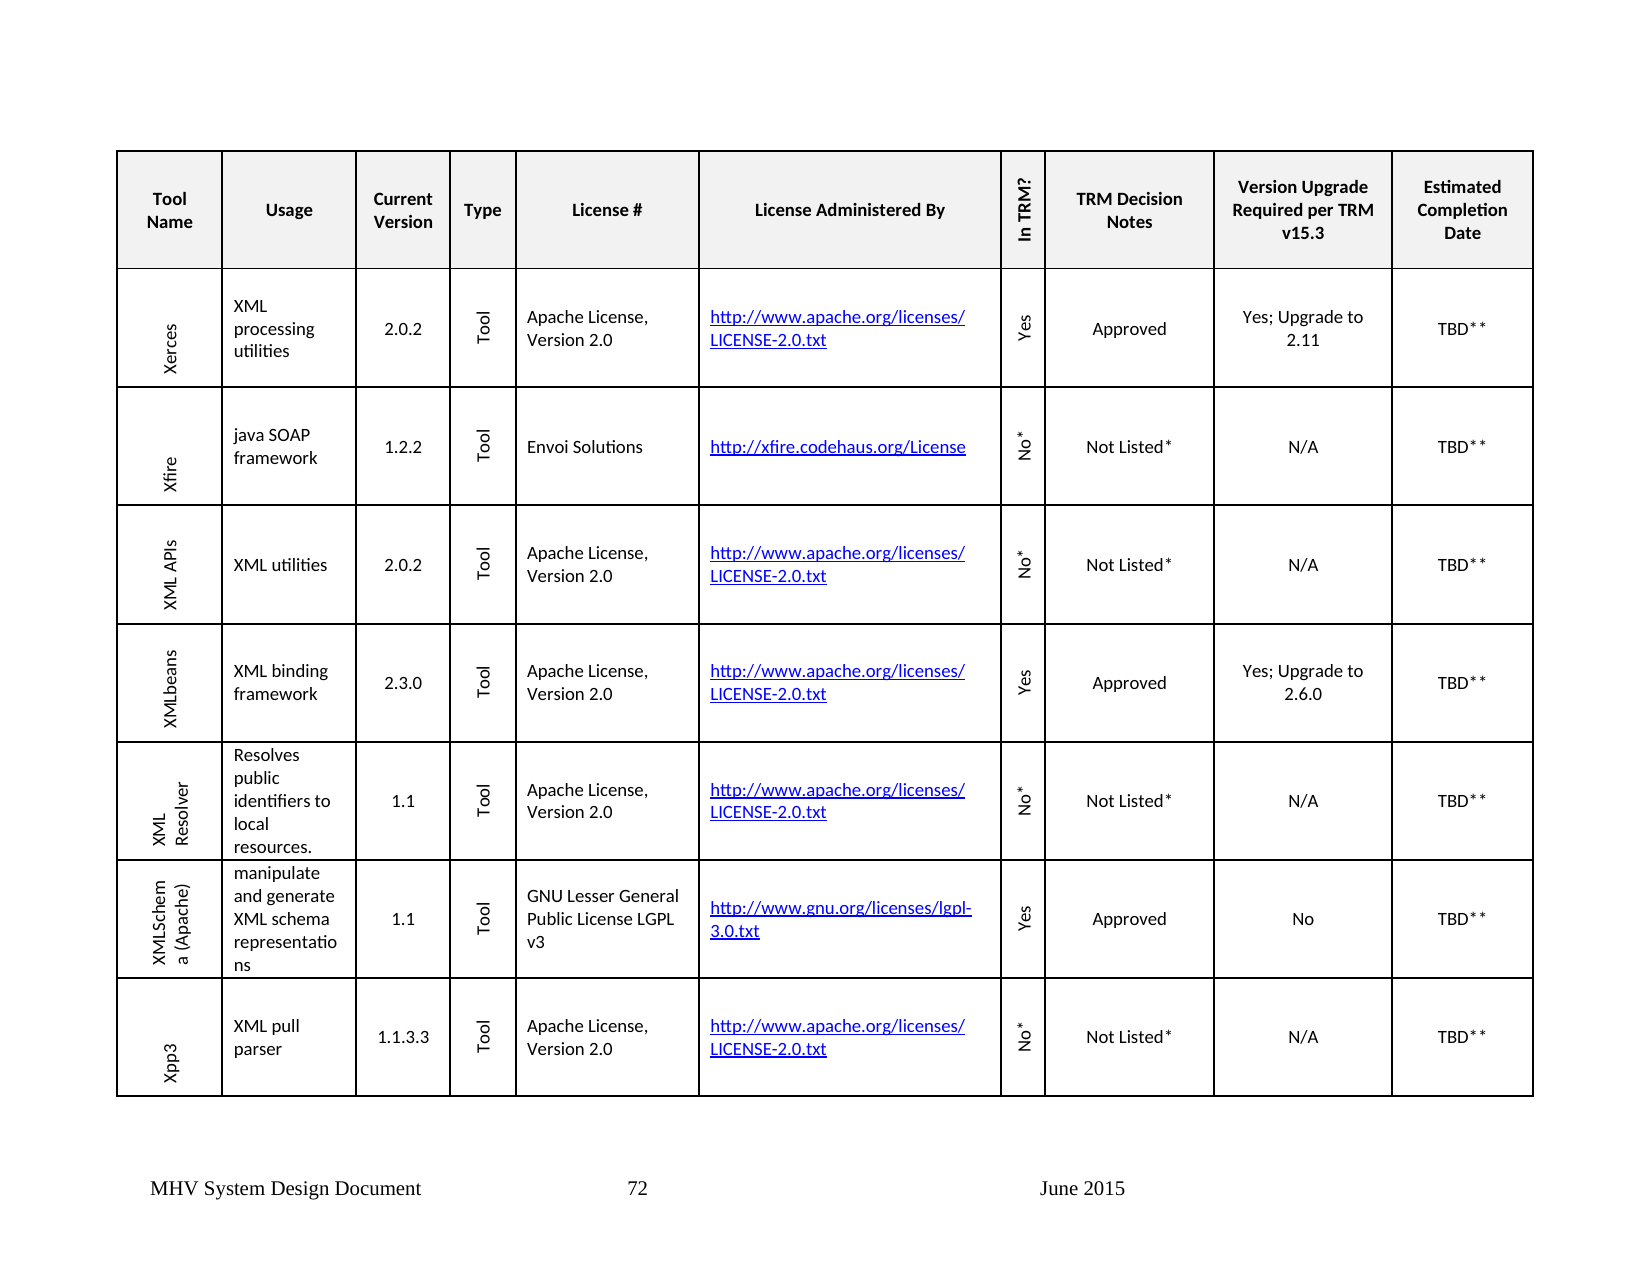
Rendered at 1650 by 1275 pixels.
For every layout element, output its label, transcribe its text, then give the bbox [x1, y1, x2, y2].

table_cell Approved [1046, 625, 1213, 741]
table_cell XML utilities [223, 506, 355, 622]
table_cell 2.0.2 [357, 269, 449, 386]
table_cell 1.2.2 [357, 388, 449, 504]
table_cell manipulate and generate XML schema representations [223, 861, 355, 977]
table_cell http://www.apache.org/licenses/LICENSE-2.0.txt [700, 625, 1000, 741]
table_cell No* [1002, 388, 1044, 504]
table_cell TBD** [1393, 506, 1532, 622]
table_cell N/A [1215, 506, 1391, 622]
table_cell Xfire [118, 388, 221, 504]
table_cell Resolves public identifiers to local resources. [223, 743, 355, 859]
table_cell N/A [1215, 388, 1391, 504]
table_cell XMLbeans [118, 625, 221, 741]
table_cell Xpp3 [118, 979, 221, 1095]
table_cell XML Resolver [118, 743, 221, 859]
table_cell XML processing utilities [223, 269, 355, 386]
table_cell Tool [451, 388, 515, 504]
table_cell Not Listed* [1046, 743, 1213, 859]
table_cell http://www.apache.org/licenses/LICENSE-2.0.txt [700, 979, 1000, 1095]
table_cell Tool [451, 743, 515, 859]
table_header Usage [223, 152, 355, 268]
table_cell Tool [451, 861, 515, 977]
table_cell Yes [1002, 269, 1044, 386]
table_cell Tool [451, 979, 515, 1095]
table_cell http://www.apache.org/licenses/LICENSE-2.0.txt [700, 269, 1000, 386]
table_header Tool Name [118, 152, 221, 268]
table_cell TBD** [1393, 269, 1532, 386]
table_cell java SOAP framework [223, 388, 355, 504]
table_cell GNU Lesser General Public License LGPL v3 [517, 861, 698, 977]
table_cell Envoi Solutions [517, 388, 698, 504]
table_header In TRM? [1002, 152, 1044, 268]
table_cell XML binding framework [223, 625, 355, 741]
table_cell TBD** [1393, 743, 1532, 859]
table_cell TBD** [1393, 861, 1532, 977]
table_cell N/A [1215, 743, 1391, 859]
table_cell 1.1.3.3 [357, 979, 449, 1095]
table_cell Yes [1002, 861, 1044, 977]
table_cell Xerces [118, 269, 221, 386]
table_cell Yes; Upgrade to 2.11 [1215, 269, 1391, 386]
table_cell Yes; Upgrade to 2.6.0 [1215, 625, 1391, 741]
table_header Estimated Completion Date [1393, 152, 1532, 268]
table_cell XMLSchema (Apache) [118, 861, 221, 977]
table_cell TBD** [1393, 388, 1532, 504]
table_cell Apache License, Version 2.0 [517, 979, 698, 1095]
table_cell 2.3.0 [357, 625, 449, 741]
table_cell N/A [1215, 979, 1391, 1095]
table_cell http://www.apache.org/licenses/LICENSE-2.0.txt [700, 506, 1000, 622]
table_cell http://xfire.codehaus.org/License [700, 388, 1000, 504]
table_cell 1.1 [357, 743, 449, 859]
table_cell Not Listed* [1046, 506, 1213, 622]
table_header License Administered By [700, 152, 1000, 268]
table_cell TBD** [1393, 979, 1532, 1095]
table_cell Not Listed* [1046, 979, 1213, 1095]
table_cell Tool [451, 506, 515, 622]
table_cell Apache License, Version 2.0 [517, 625, 698, 741]
table_cell http://www.apache.org/licenses/LICENSE-2.0.txt [700, 743, 1000, 859]
table_cell Apache License, Version 2.0 [517, 269, 698, 386]
table_cell Yes [1002, 625, 1044, 741]
table_cell No [1215, 861, 1391, 977]
table_cell Apache License, Version 2.0 [517, 506, 698, 622]
table_cell http://www.gnu.org/licenses/lgpl-3.0.txt [700, 861, 1000, 977]
table_cell 1.1 [357, 861, 449, 977]
table_header TRM Decision Notes [1046, 152, 1213, 268]
table_cell Not Listed* [1046, 388, 1213, 504]
table_cell 2.0.2 [357, 506, 449, 622]
table_cell TBD** [1393, 625, 1532, 741]
table_cell Approved [1046, 269, 1213, 386]
table_header Type [451, 152, 515, 268]
table_cell Tool [451, 625, 515, 741]
table_header Version Upgrade Required per TRM v15.3 [1215, 152, 1391, 268]
table_header Current Version [357, 152, 449, 268]
table_cell Approved [1046, 861, 1213, 977]
table_header License # [517, 152, 698, 268]
table_cell No* [1002, 979, 1044, 1095]
table_cell XML pull parser [223, 979, 355, 1095]
table_cell Tool [451, 269, 515, 386]
table_cell No* [1002, 743, 1044, 859]
table_cell Apache License, Version 2.0 [517, 743, 698, 859]
table_cell XML APIs [118, 506, 221, 622]
table_cell No* [1002, 506, 1044, 622]
